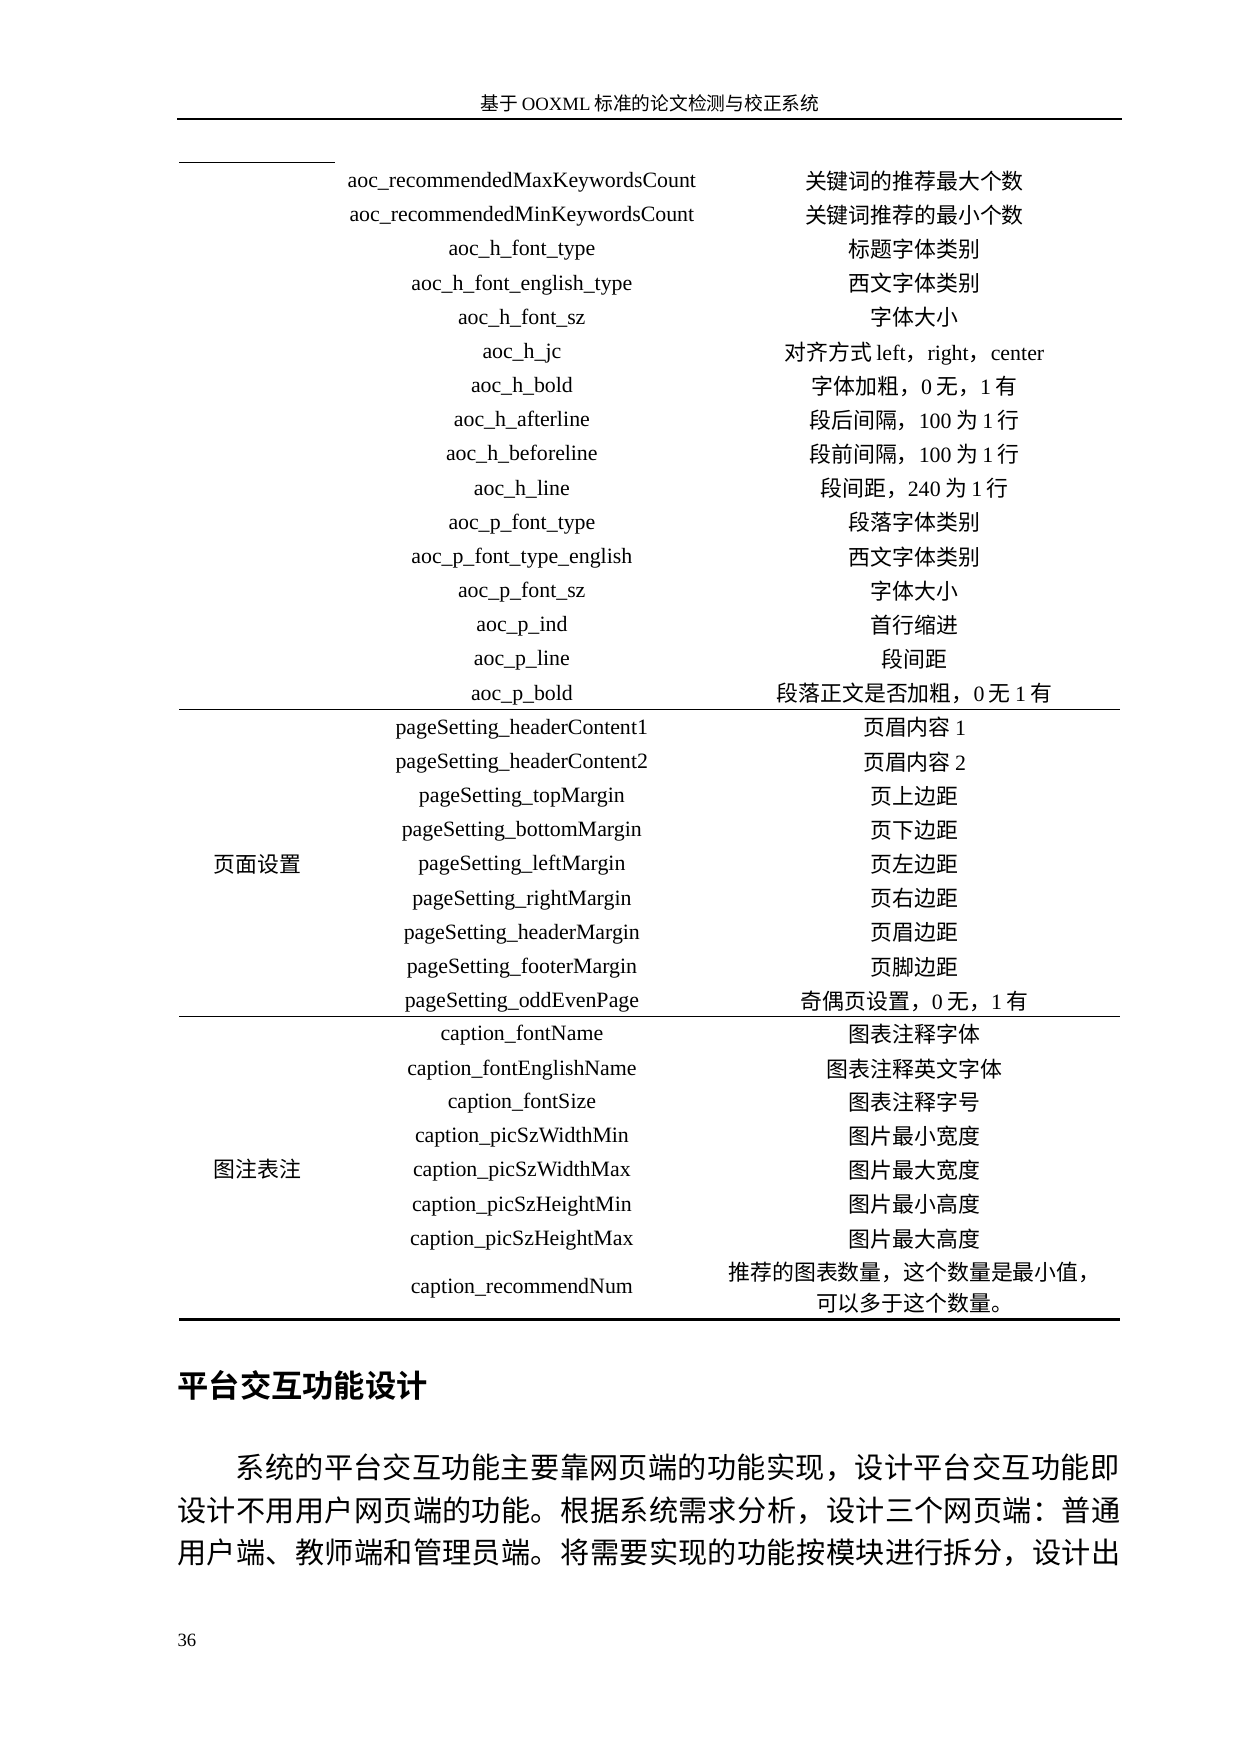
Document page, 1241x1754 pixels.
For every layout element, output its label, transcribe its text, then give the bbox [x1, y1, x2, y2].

table_cell 图表注释字体 [708, 1017, 1120, 1049]
table_cell 段间距 [708, 640, 1120, 674]
table_cell pageSetting_topMargin [335, 777, 708, 811]
table_cell 段落正文是否加粗，0无1有 [708, 675, 1120, 709]
table_cell caption_picSzHeightMin [335, 1186, 708, 1220]
table_cell caption_picSzWidthMax [335, 1152, 708, 1186]
table_cell 页右边距 [708, 880, 1120, 914]
table_cell caption_fontSize [335, 1084, 708, 1118]
table_cell pageSetting_footerMargin [335, 948, 708, 982]
table_cell aoc_p_bold [335, 675, 708, 709]
table_cell aoc_h_afterline [335, 401, 708, 435]
table_cell pageSetting_headerContent2 [335, 743, 708, 777]
table_cell 关键词的推荐最大个数 [708, 162, 1120, 196]
table_cell 奇偶页设置，0无，1有 [708, 982, 1120, 1016]
table_cell aoc_p_font_type_english [335, 538, 708, 572]
table_cell 页脚边距 [708, 948, 1120, 982]
table_cell 页左边距 [708, 845, 1120, 879]
table_cell caption_picSzWidthMin [335, 1118, 708, 1152]
table_cell caption_fontEnglishName [335, 1049, 708, 1084]
table_cell 图表注释字号 [708, 1084, 1120, 1118]
table_cell 页眉内容2 [708, 743, 1120, 777]
table_cell 图片最大宽度 [708, 1152, 1120, 1186]
table_cell 字体大小 [708, 572, 1120, 606]
table_cell 字体加粗，0无，1有 [708, 367, 1120, 401]
table_cell 段后间隔，100为1行 [708, 401, 1120, 435]
table_cell aoc_h_line [335, 470, 708, 504]
table_cell 段落字体类别 [708, 504, 1120, 538]
table_cell aoc_p_ind [335, 606, 708, 640]
table_cell pageSetting_oddEvenPage [335, 982, 708, 1016]
table_cell aoc_h_font_english_type [335, 265, 708, 299]
table_cell caption_recommendNum [335, 1255, 708, 1318]
table_cell 图注表注 [179, 1017, 335, 1318]
table_cell aoc_p_font_type [335, 504, 708, 538]
table_cell aoc_h_font_sz [335, 299, 708, 333]
table_cell caption_fontName [335, 1017, 708, 1049]
table_cell 页面设置 [179, 710, 335, 1016]
table_cell pageSetting_headerMargin [335, 914, 708, 948]
table_cell 对齐方式left，right，center [708, 333, 1120, 367]
table_cell pageSetting_leftMargin [335, 845, 708, 879]
table_cell 页上边距 [708, 777, 1120, 811]
table_cell 图片最大高度 [708, 1220, 1120, 1254]
table_cell 标题字体类别 [708, 230, 1120, 264]
table_cell aoc_h_font_type [335, 230, 708, 264]
table_cell 页下边距 [708, 811, 1120, 845]
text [177, 1445, 1122, 1572]
table_cell 段前间隔，100为1行 [708, 435, 1120, 469]
table_cell caption_picSzHeightMax [335, 1220, 708, 1254]
table_cell aoc_h_beforeline [335, 435, 708, 469]
table_cell 字体大小 [708, 299, 1120, 333]
table_cell aoc_recommendedMinKeywordsCount [335, 196, 708, 230]
table_cell 图片最小宽度 [708, 1118, 1120, 1152]
table_cell 关键词推荐的最小个数 [708, 196, 1120, 230]
table_cell aoc_p_line [335, 640, 708, 674]
table_cell 首行缩进 [708, 606, 1120, 640]
table_cell aoc_h_bold [335, 367, 708, 401]
table_cell aoc_recommendedMaxKeywordsCount [335, 162, 708, 196]
subtitle 平台交互功能设计 [177, 1361, 1122, 1406]
table_cell 页眉内容1 [708, 710, 1120, 743]
table_cell 段间距，240为1行 [708, 470, 1120, 504]
table_cell 图片最小高度 [708, 1186, 1120, 1220]
table_cell 图表注释英文字体 [708, 1049, 1120, 1084]
table_cell 推荐的图表数量，这个数量是最小值，可以多于这个数量。 [708, 1255, 1120, 1318]
table_cell aoc_p_font_sz [335, 572, 708, 606]
table_cell 西文字体类别 [708, 538, 1120, 572]
table_cell pageSetting_bottomMargin [335, 811, 708, 845]
table_cell 页眉边距 [708, 914, 1120, 948]
table_cell pageSetting_rightMargin [335, 880, 708, 914]
table_cell pageSetting_headerContent1 [335, 710, 708, 743]
table_cell 西文字体类别 [708, 265, 1120, 299]
table_cell aoc_h_jc [335, 333, 708, 367]
